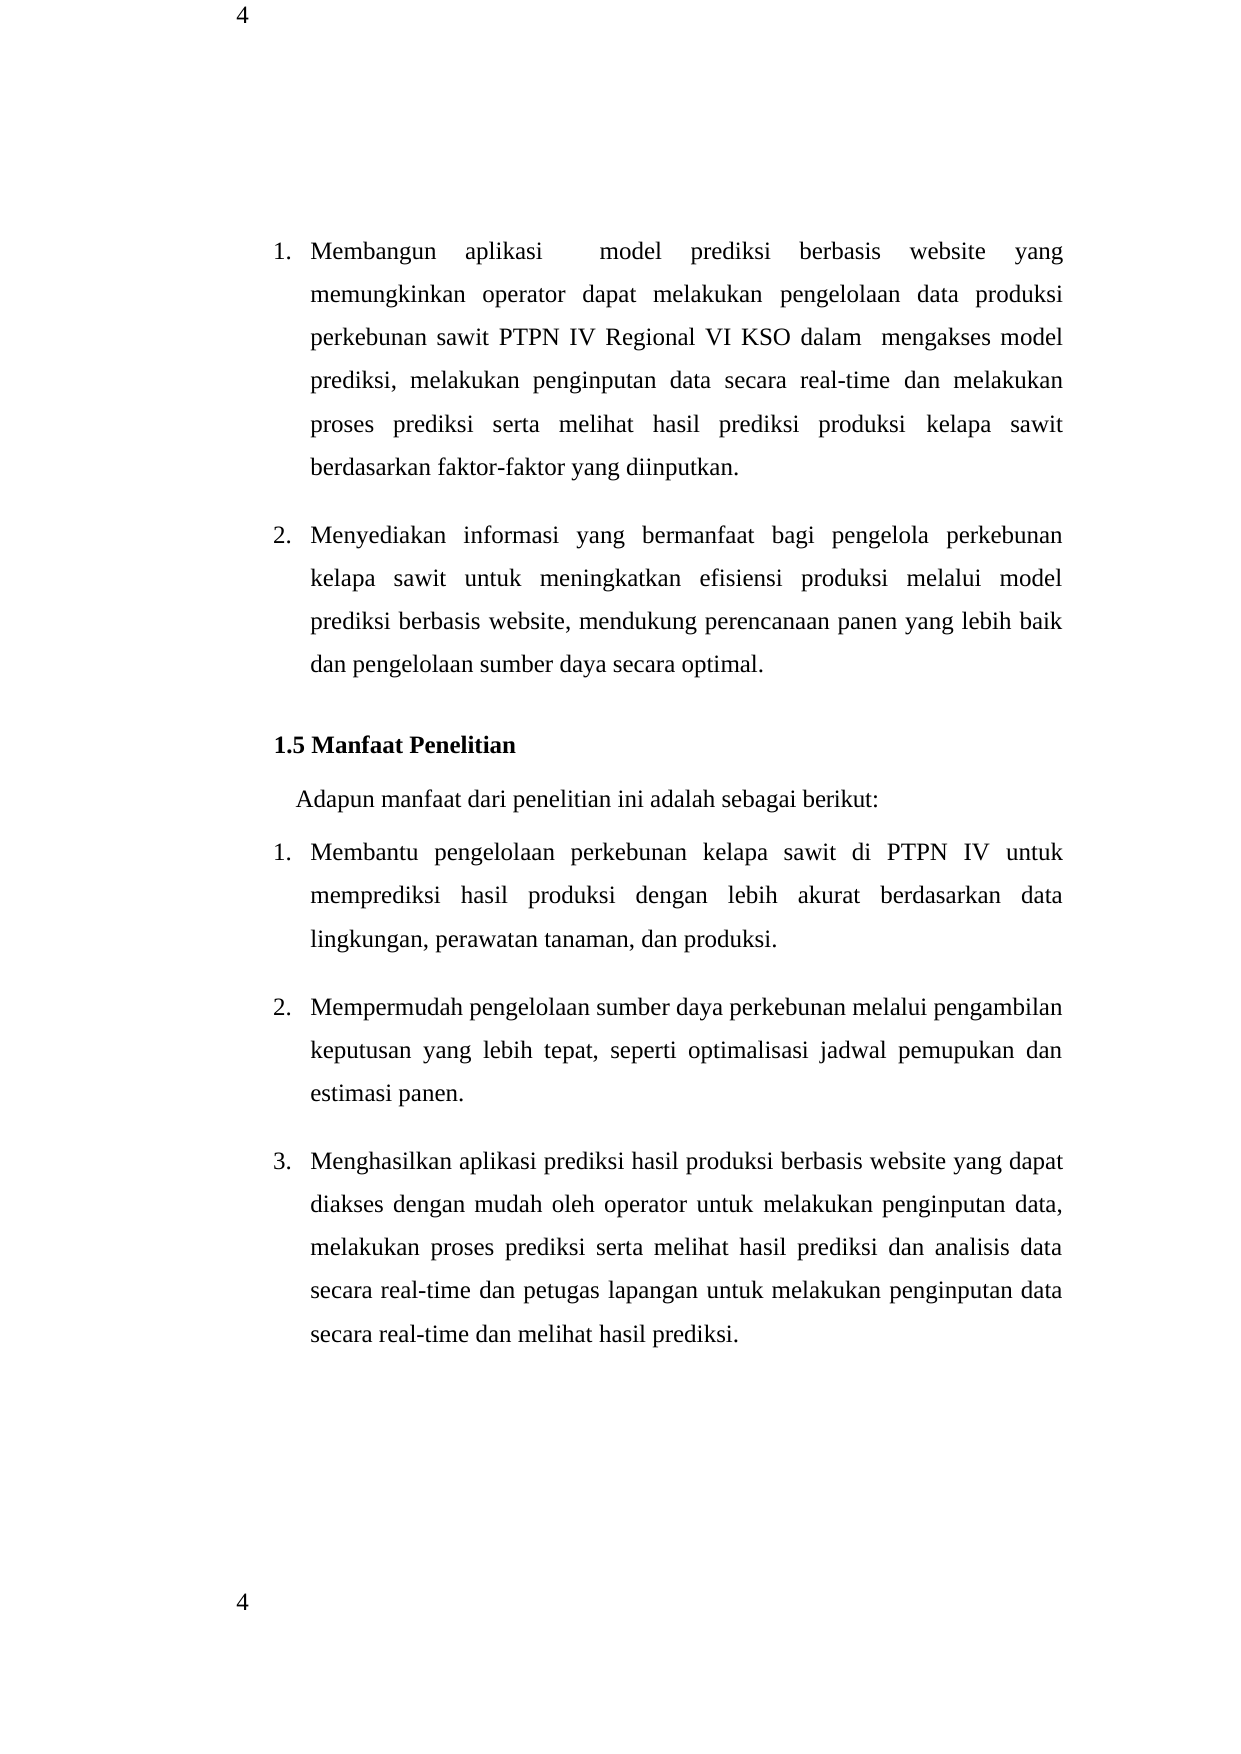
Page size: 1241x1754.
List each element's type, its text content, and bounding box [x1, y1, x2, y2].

list Menghasilkan aplikasi prediksi hasil produksi berbasis website yang dapat diakses dengan mudah oleh operator untuk melakukan penginputan data, melakukan proses prediksi serta melihat hasil prediksi dan analisis data secara real-time dan petugas lapangan untuk melakukan penginputan data secara real-time dan melihat hasil prediksi. [273, 1146, 1063, 1347]
subtitle Manfaat Penelitian [274, 730, 1063, 759]
list Mempermudah pengelolaan sumber daya perkebunan melalui pengambilan keputusan yang lebih tepat, seperti optimalisasi jadwal pemupukan dan estimasi panen. [273, 992, 1063, 1107]
list Menyediakan informasi yang bermanfaat bagi pengelola perkebunan kelapa sawit untuk meningkatkan efisiensi produksi melalui model prediksi berbasis website, mendukung perencanaan panen yang lebih baik dan pengelolaan sumber daya secara optimal. [273, 520, 1063, 678]
list Membantu pengelolaan perkebunan kelapa sawit di PTPN IV untuk memprediksi hasil produksi dengan lebih akurat berdasarkan data lingkungan, perawatan tanaman, dan produksi. [273, 837, 1063, 952]
text Adapun manfaat dari penelitian ini adalah sebagai berikut: [251, 784, 1063, 812]
list Membangun aplikasi model prediksi berbasis website yang memungkinkan operator dapat melakukan pengelolaan data produksi perkebunan sawit PTPN IV Regional VI KSO dalam mengakses model prediksi, melakukan penginputan data secara real-time dan melakukan proses prediksi serta melihat hasil prediksi produksi kelapa sawit berdasarkan faktor-faktor yang diinputkan. [273, 236, 1063, 481]
